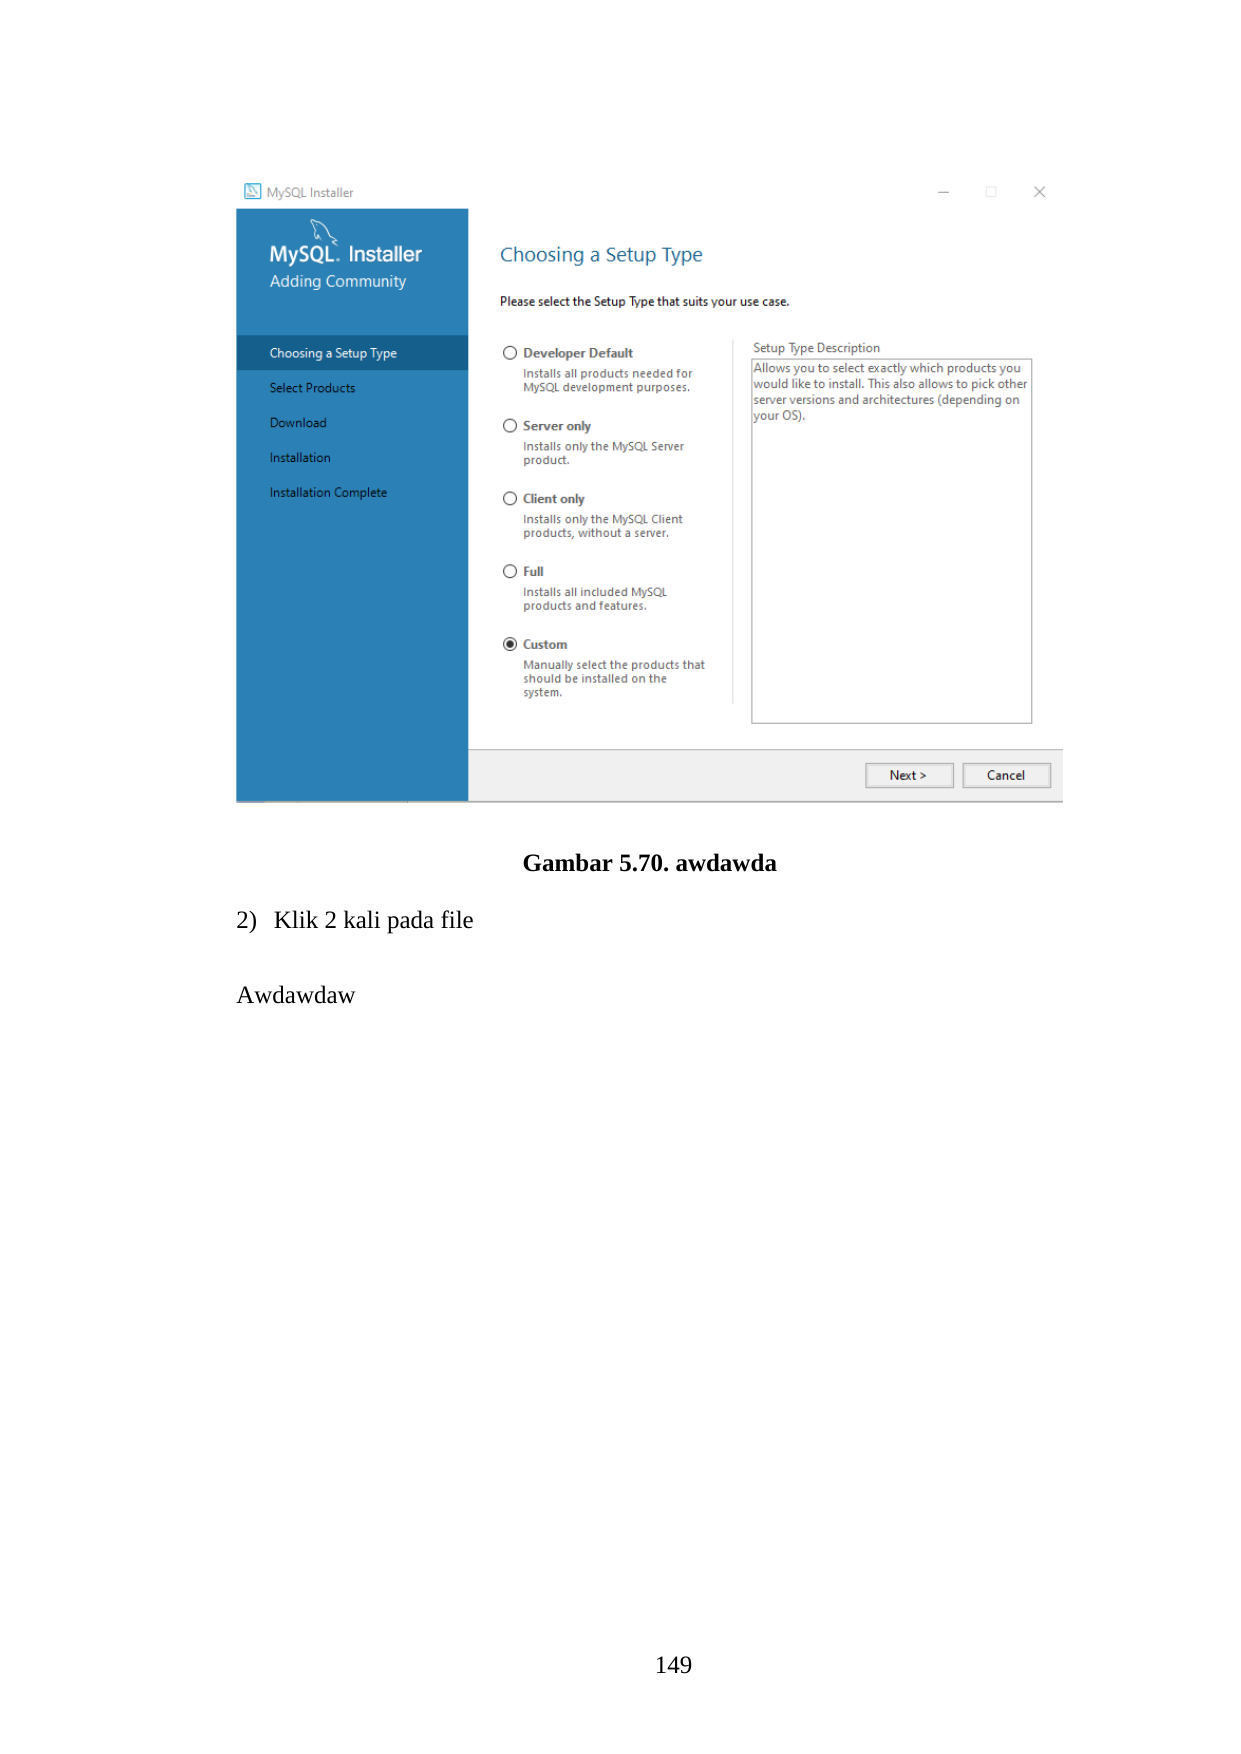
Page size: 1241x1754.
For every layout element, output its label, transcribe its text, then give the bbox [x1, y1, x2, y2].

list Klik 2 kali pada file [236, 906, 1063, 934]
picture [236, 177, 1063, 803]
text Awdawdaw [236, 980, 1063, 1008]
